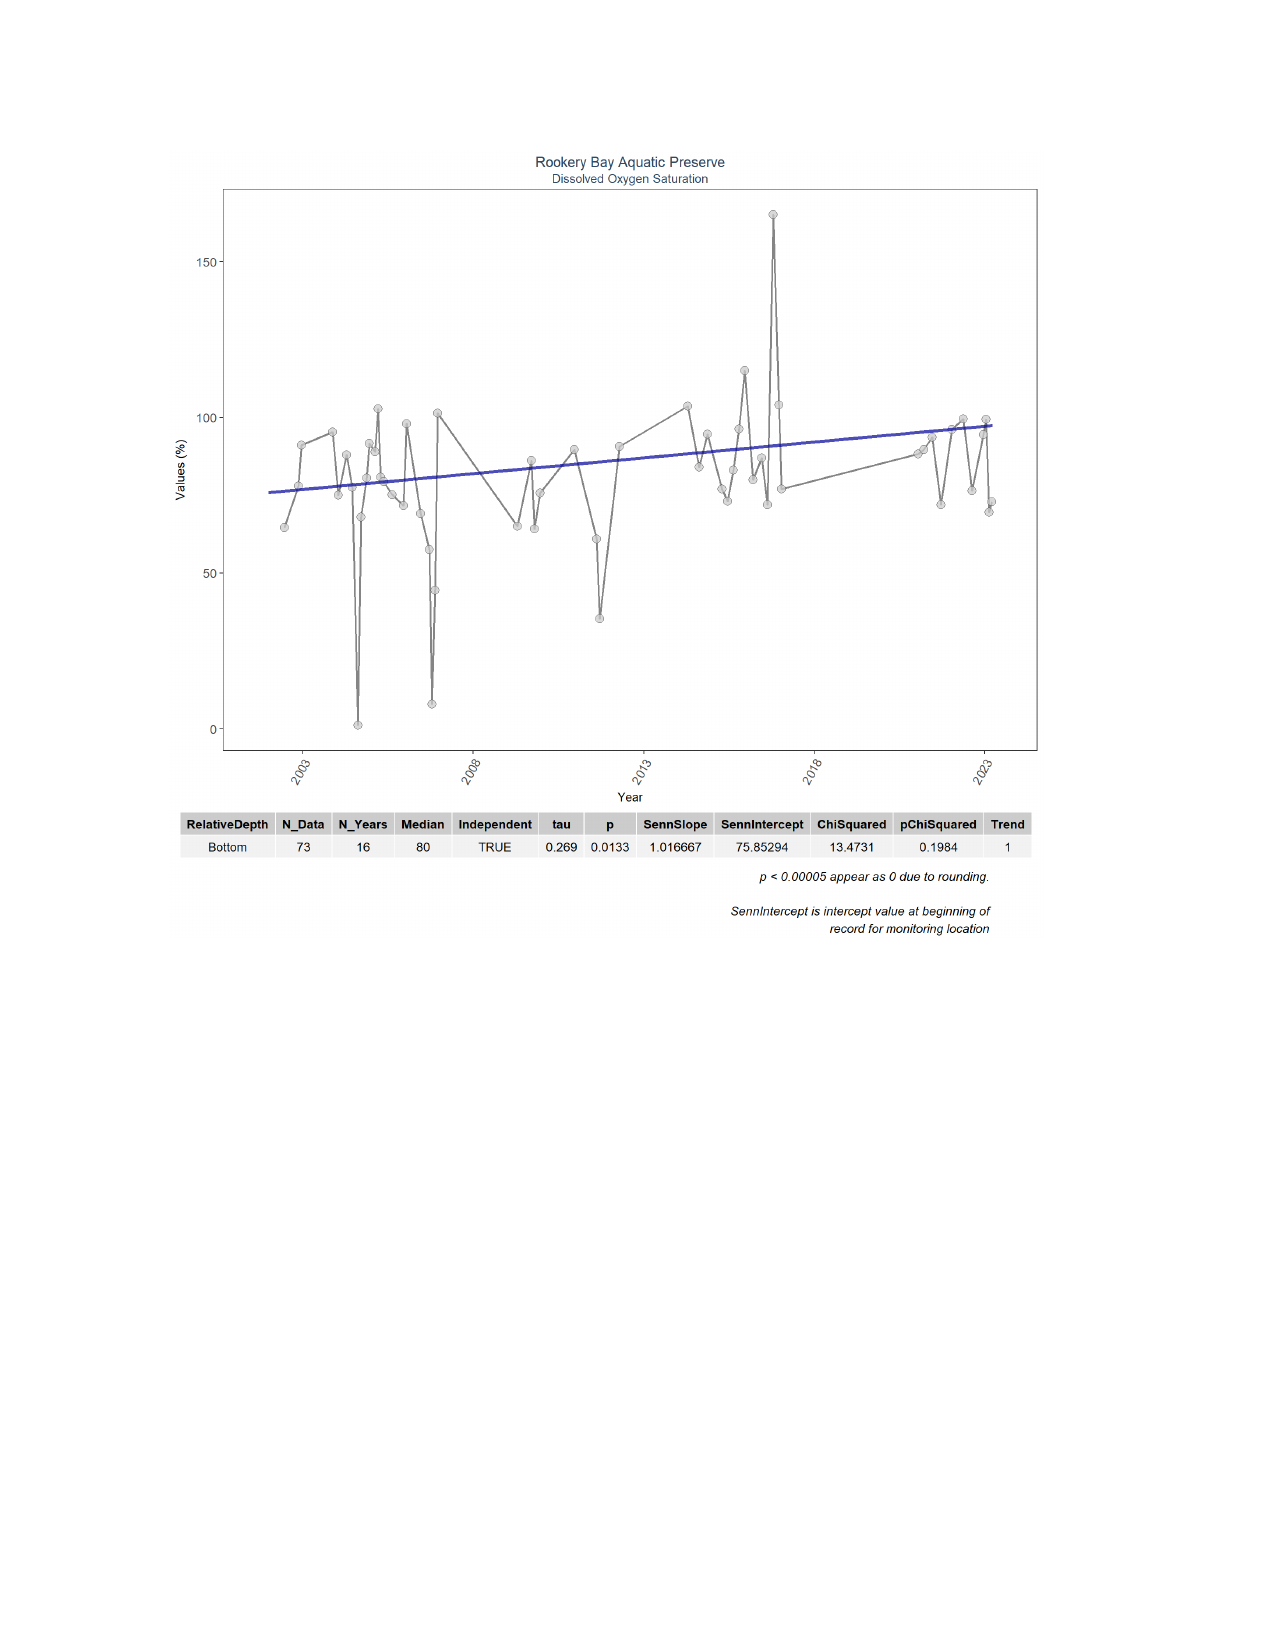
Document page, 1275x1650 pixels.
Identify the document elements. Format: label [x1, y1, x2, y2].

picture [168, 150, 1044, 938]
